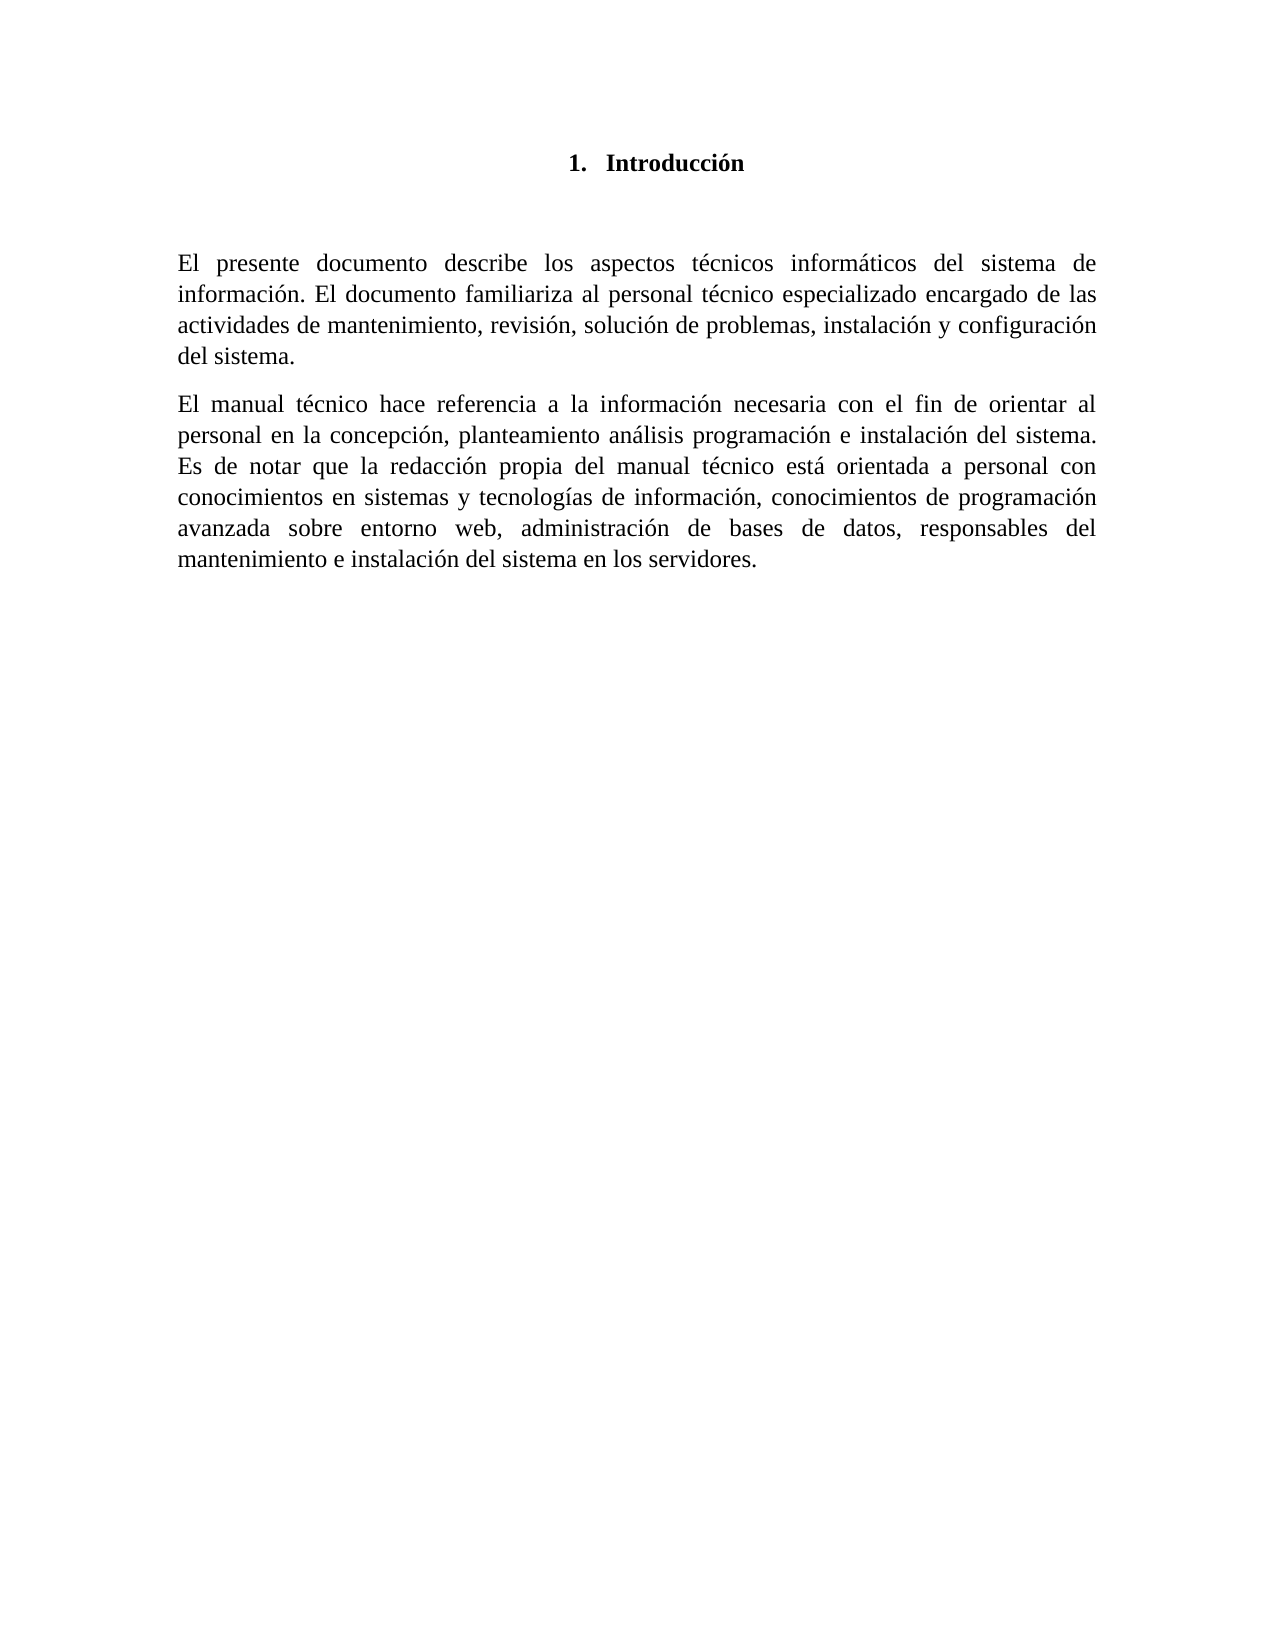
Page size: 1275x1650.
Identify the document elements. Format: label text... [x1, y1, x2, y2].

text El manual técnico hace referencia a la información necesaria con el fin de orientar al personal en la concepción, planteamiento análisis programación e instalación del sistema. Es de notar que la redacción propia del manual técnico está orientada a personal con conocimientos en sistemas y tecnologías de información, conocimientos de programación avanzada sobre entorno web, administración de bases de datos, responsables del mantenimiento e instalación del sistema en los servidores. [177, 389, 1098, 573]
subtitle Introducción [215, 148, 1098, 176]
text El presente documento describe los aspectos técnicos informáticos del sistema de información. El documento familiariza al personal técnico especializado encargado de las actividades de mantenimiento, revisión, solución de problemas, instalación y configuración del sistema. [177, 248, 1098, 370]
